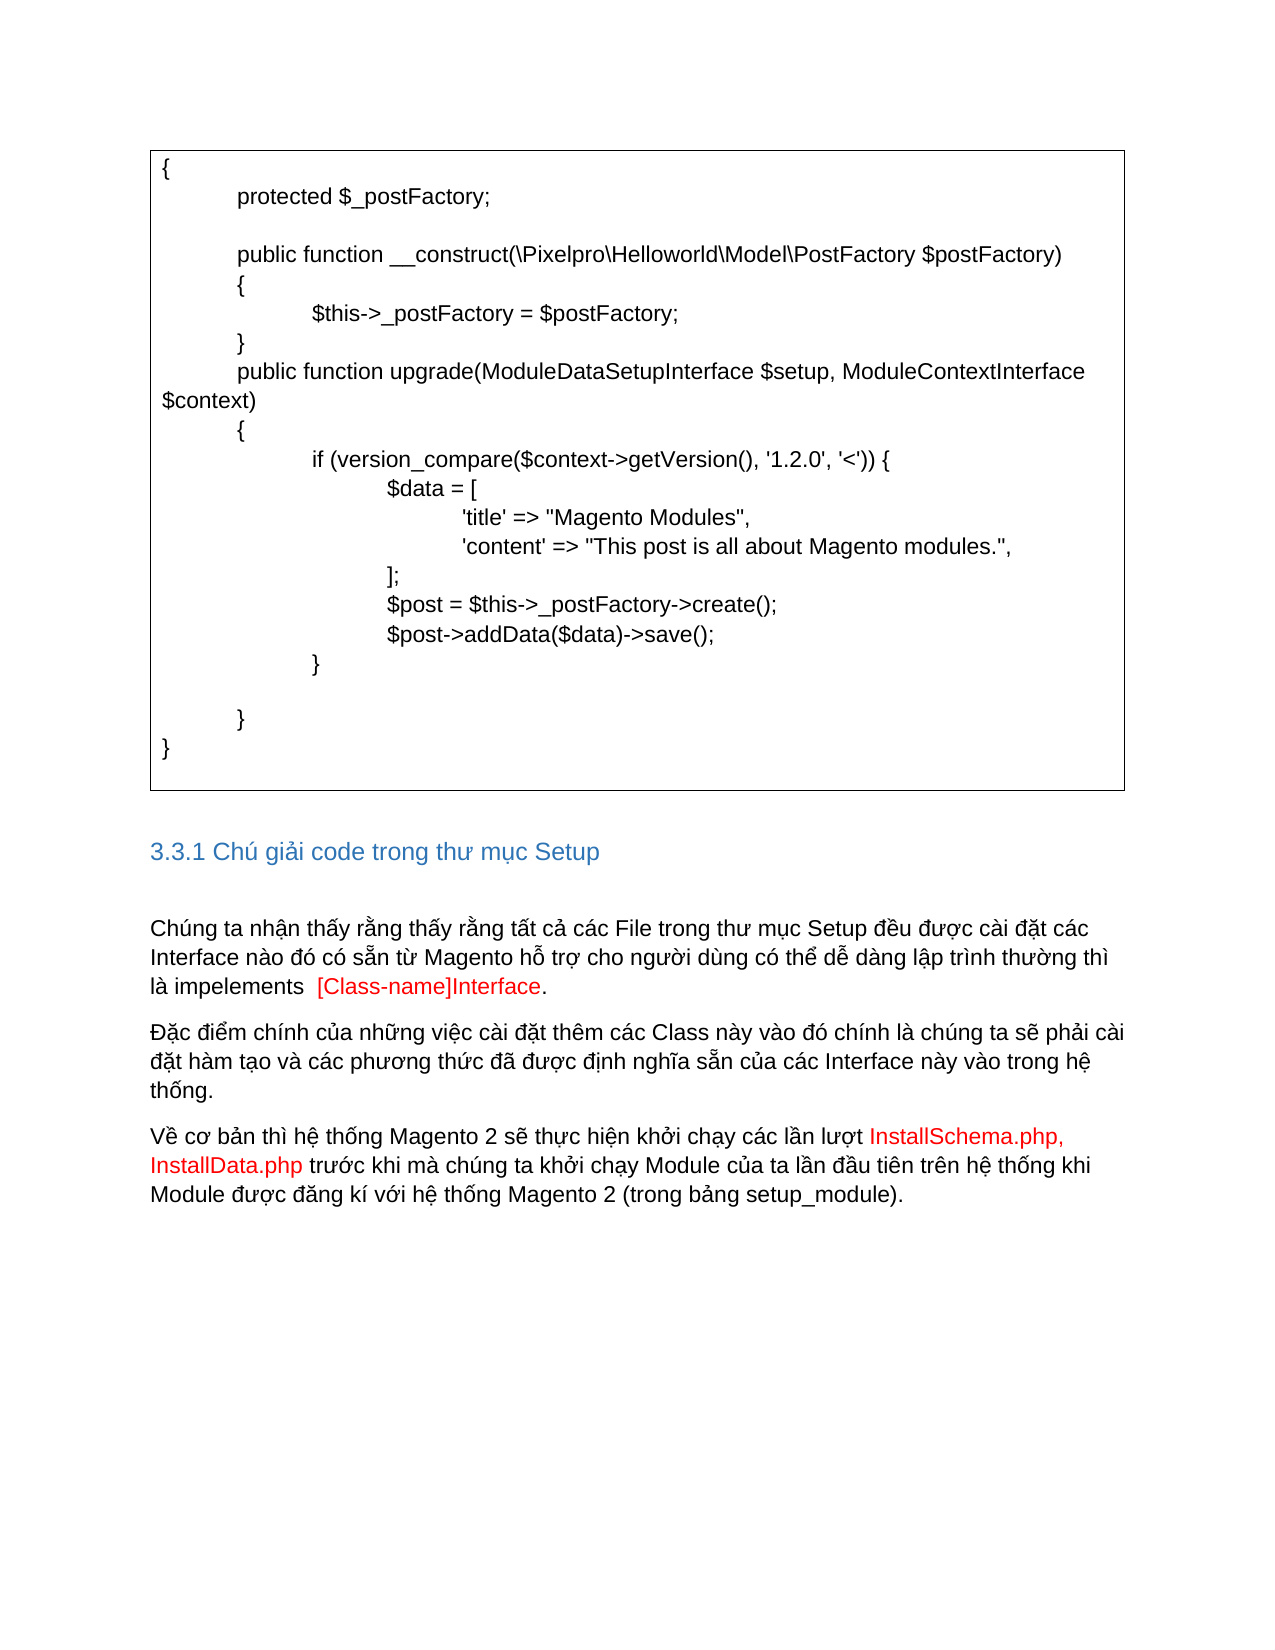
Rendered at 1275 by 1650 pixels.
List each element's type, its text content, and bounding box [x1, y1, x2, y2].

text Về cơ bản thì hệ thống Magento 2 sẽ thực hiện khởi chạy các lần lượt InstallSchema.php, InstallData.php trước khi mà chúng ta khởi chạy Module của ta lần đầu tiên trên hệ thống khi Module được đăng kí với hệ thống Magento 2 (trong bảng setup_module). [150, 1120, 1125, 1208]
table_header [151, 151, 1124, 790]
subtitle 3.3.1 Chú giải code trong thư mục Setup [150, 837, 1125, 866]
text Đặc điểm chính của những việc cài đặt thêm các Class này vào đó chính là chúng ta sẽ phải cài đặt hàm tạo và các phương thức đã được định nghĩa sẵn của các Interface này vào trong hệ thống. [150, 1016, 1125, 1103]
text Chúng ta nhận thấy rằng thấy rằng tất cả các File trong thư mục Setup đều được cài đặt các Interface nào đó có sẵn từ Magento hỗ trợ cho người dùng có thể dễ dàng lập trình thường thì là impelements [Class-name]Interface. [150, 912, 1125, 999]
